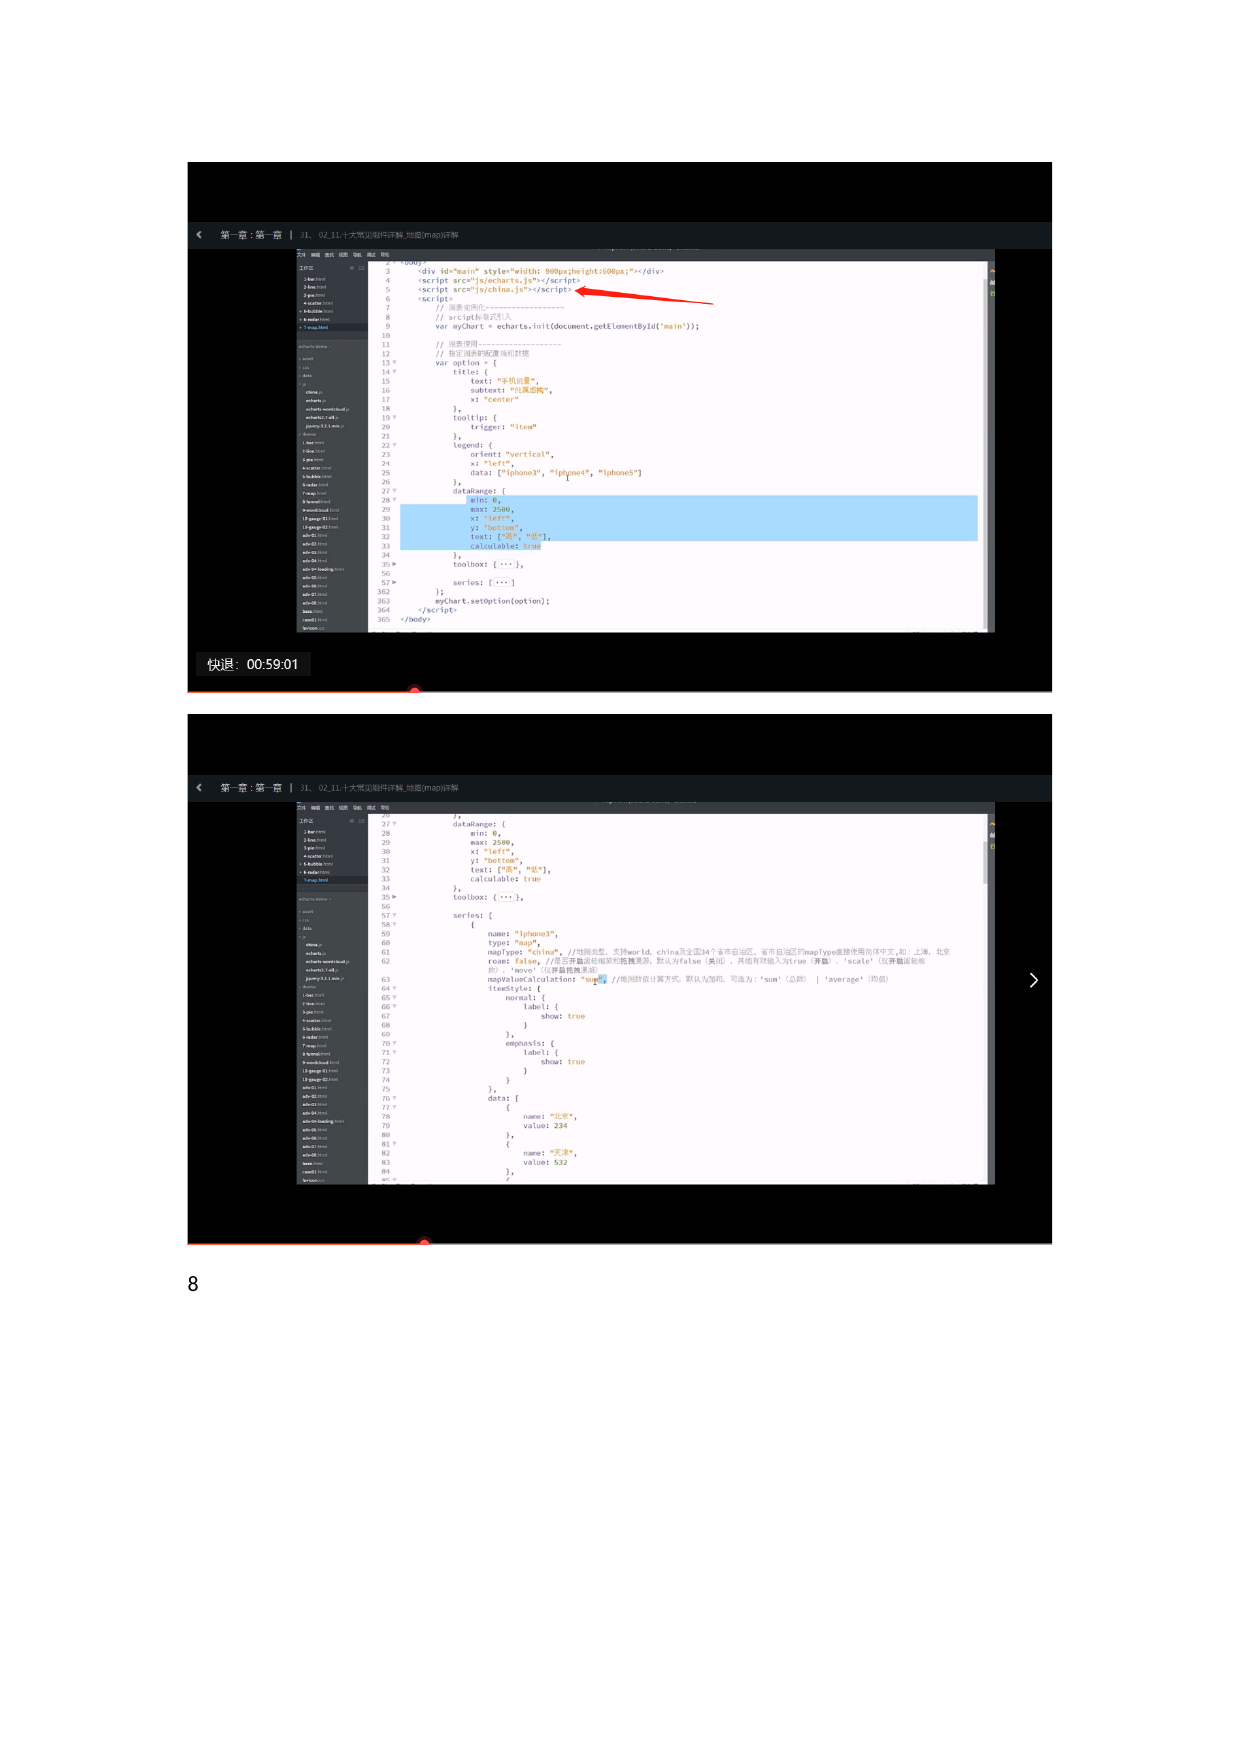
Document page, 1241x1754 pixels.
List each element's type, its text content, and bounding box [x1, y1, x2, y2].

picture [187, 162, 1053, 693]
list 8 [187, 1267, 1053, 1299]
picture [187, 714, 1053, 1245]
